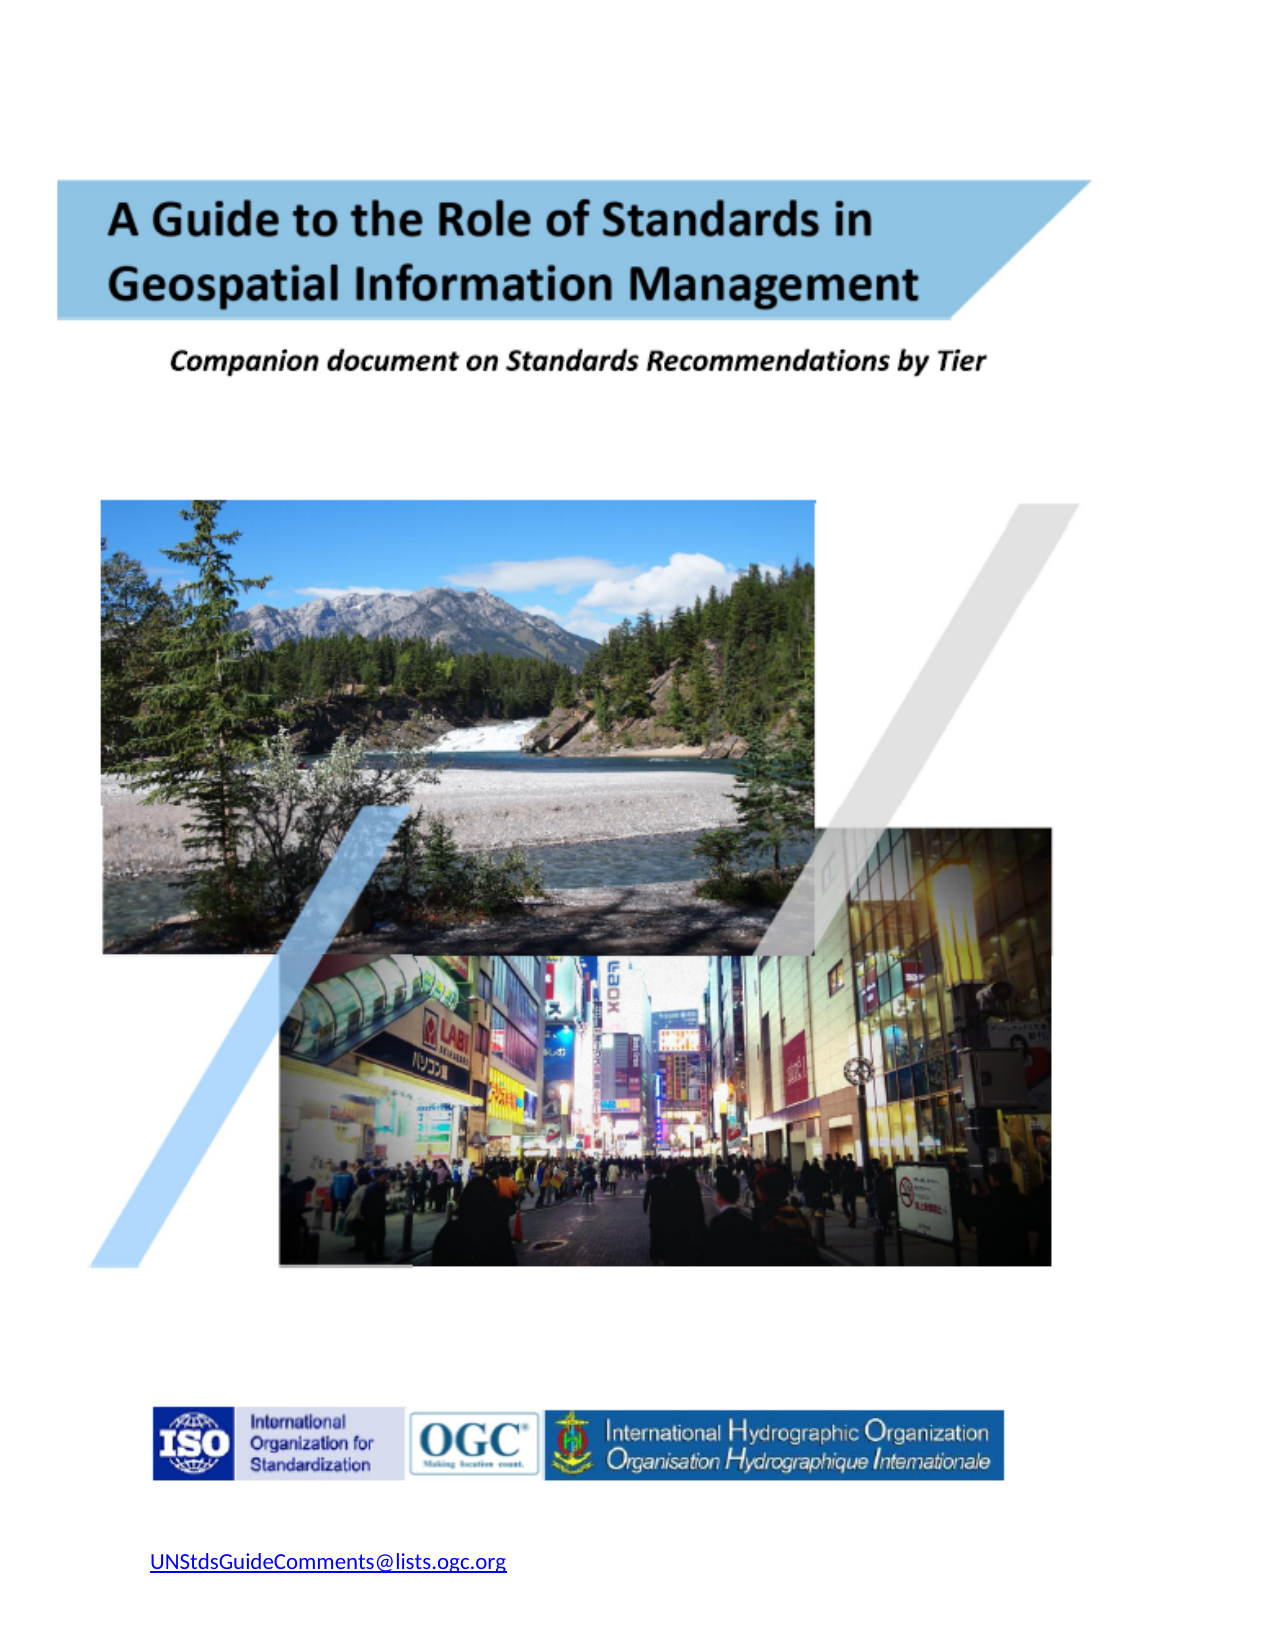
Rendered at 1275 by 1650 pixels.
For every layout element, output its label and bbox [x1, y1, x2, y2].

picture [57, 150, 1198, 1546]
